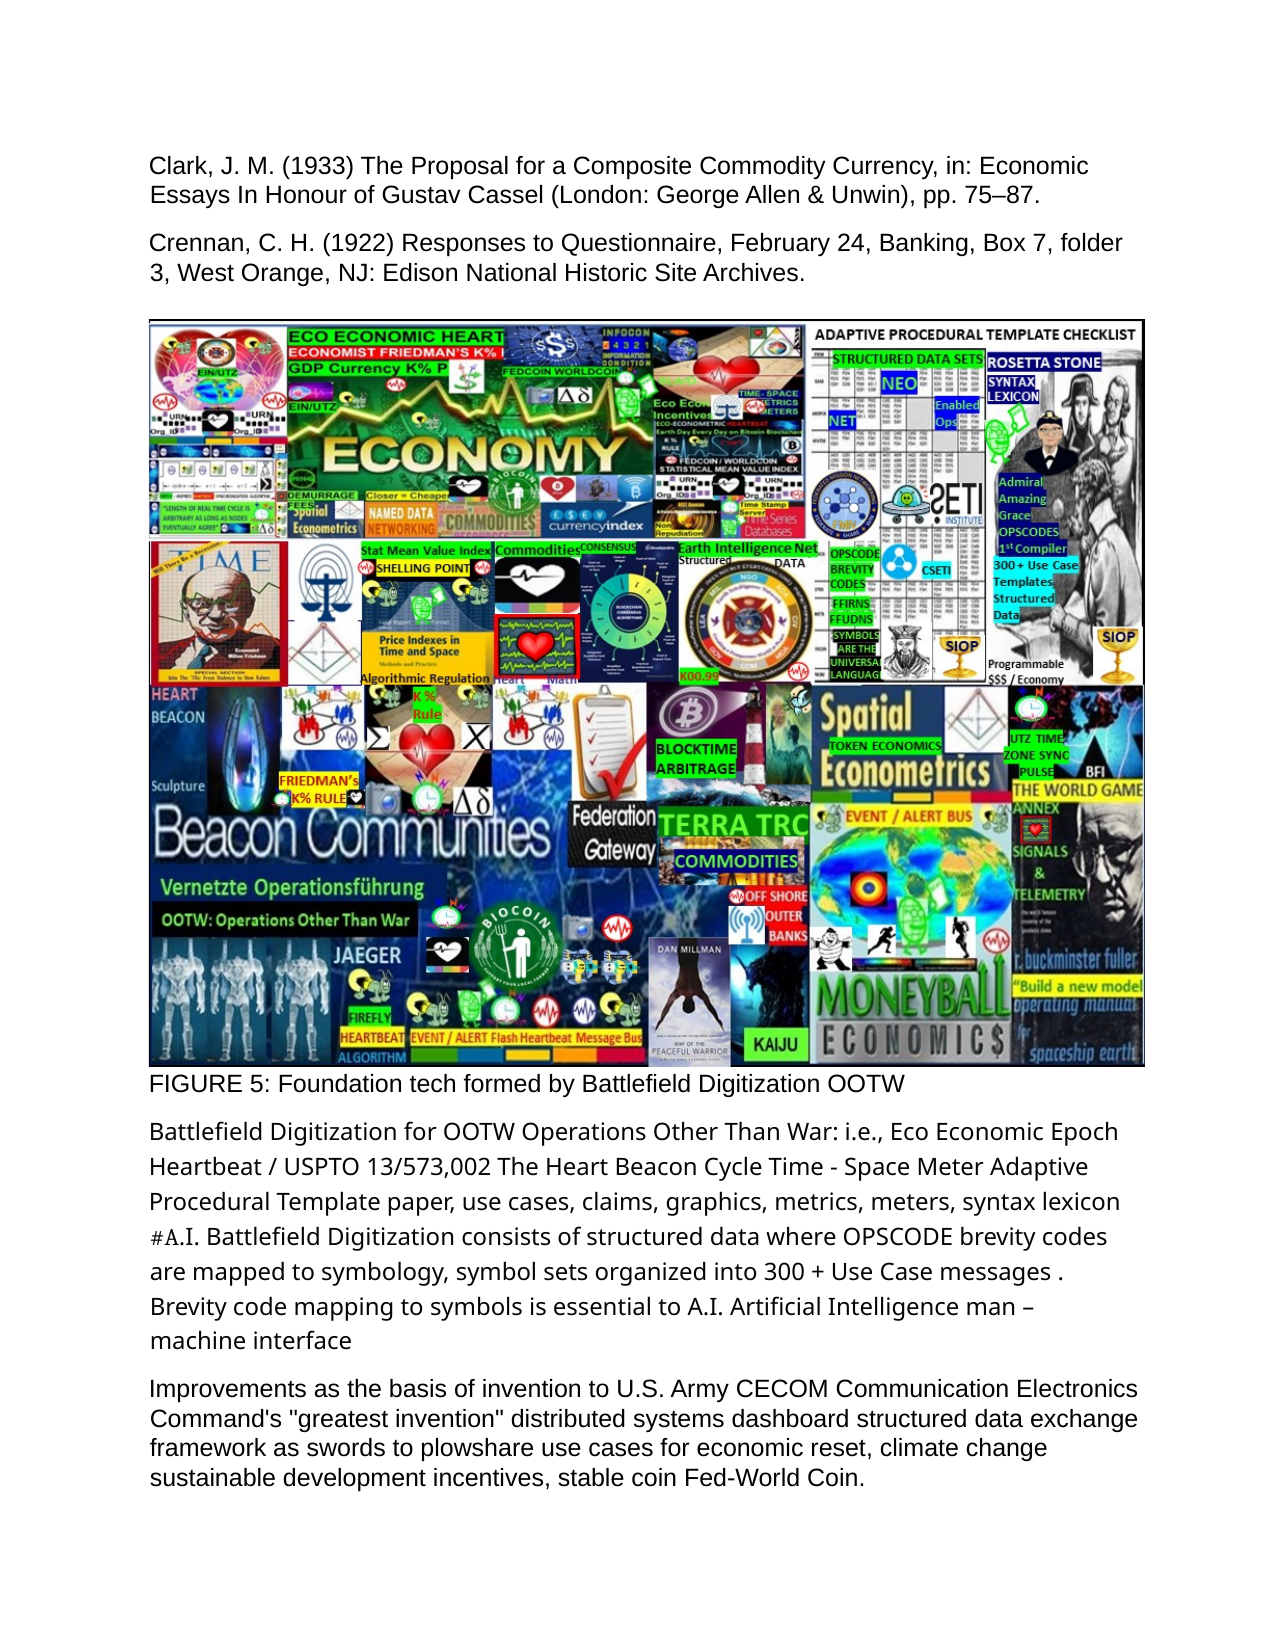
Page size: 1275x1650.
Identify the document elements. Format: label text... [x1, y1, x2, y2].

text Improvements as the basis of invention to U.S. Army CECOM Communication Electronics Command's "greatest invention" distributed systems dashboard structured data exchange framework as swords to plowshare use cases for economic reset, climate change sustainable development incentives, stable coin Fed-World Coin. [148, 1374, 1140, 1492]
text Clark, J. M. (1933) The Proposal for a Composite Commodity Currency, in: Economic Essays In Honour of Gustav Cassel (London: George Allen & Unwin), pp. 75–87. [148, 151, 1140, 209]
text Battlefield Digitization for OOTW Operations Other Than War: i.e., Eco Economic Epoch [148, 1115, 1133, 1148]
text Crennan, C. H. (1922) Responses to Questionnaire, February 24, Banking, Box 7, folder 3, West Orange, NJ: Edison National Historic Site Archives. [148, 228, 1140, 287]
picture [148, 319, 1145, 1067]
text Heartbeat / USPTO 13/573,002 The Heart Beacon Cycle Time - Space Meter Adaptive [148, 1150, 1133, 1183]
text FIGURE 5: Foundation tech formed by Battlefield Digitization OOTW [148, 1068, 1140, 1097]
text Procedural Template paper, use cases, claims, graphics, metrics, meters, syntax lexicon #A.I. Battlefield Digitization consists of structured data where OPSCODE brevity codes are mapped to symbology, symbol sets organized into 300 + Use Case messages . Brevity code mapping to symbols is essential to A.I. Artificial Intelligence man – machine interface [148, 1185, 1133, 1357]
